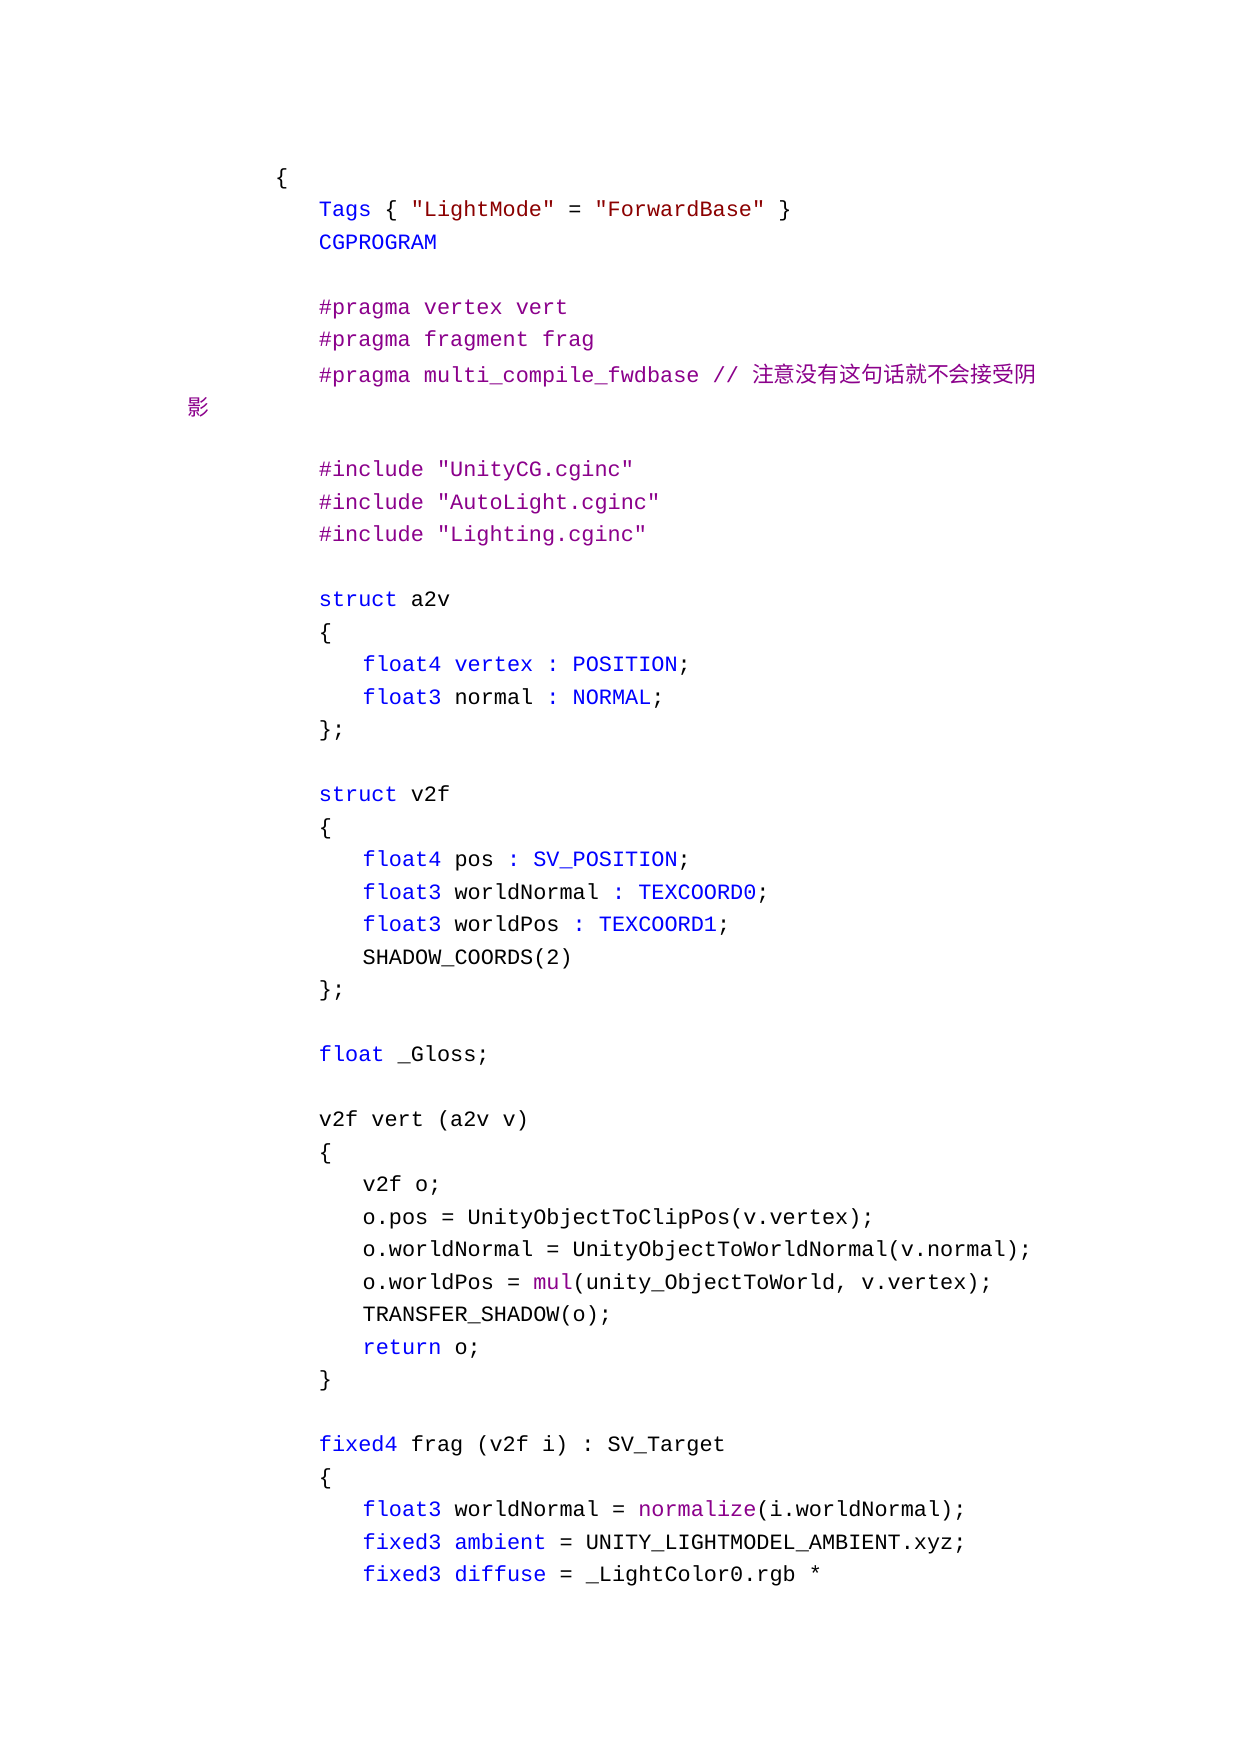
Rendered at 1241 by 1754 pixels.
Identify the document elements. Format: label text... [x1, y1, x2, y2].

text { [187, 812, 1053, 844]
text float3 worldPos : TEXCOORD1; [187, 909, 1053, 942]
text }; [187, 714, 1053, 747]
text }; [187, 974, 1053, 1007]
text SHADOW_COORDS(2) [187, 942, 1053, 974]
text #include "UnityCG.cginc" [187, 454, 1053, 487]
text TRANSFER_SHADOW(o); [187, 1299, 1053, 1332]
text float3 worldNormal = normalize(i.worldNormal); [187, 1494, 1053, 1527]
text float4 vertex : POSITION; [187, 649, 1053, 682]
text #pragma fragment frag [187, 324, 1053, 357]
text { [187, 1137, 1053, 1169]
text { [187, 1462, 1053, 1494]
text float3 normal : NORMAL; [187, 682, 1053, 714]
text #pragma multi_compile_fwdbase // 注意没有这句话就不会接受阴影 [187, 357, 1053, 422]
text struct v2f [187, 779, 1053, 812]
text { [187, 617, 1053, 649]
text #include "AutoLight.cginc" [187, 487, 1053, 519]
text Tags { "LightMode" = "ForwardBase" } [187, 194, 1053, 227]
text float4 pos : SV_POSITION; [187, 844, 1053, 877]
text #pragma vertex vert [187, 292, 1053, 324]
text v2f o; [187, 1169, 1053, 1202]
text o.worldPos = mul(unity_ObjectToWorld, v.vertex); [187, 1267, 1053, 1299]
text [187, 1559, 1053, 1592]
text fixed4 frag (v2f i) : SV_Target [187, 1429, 1053, 1462]
text struct a2v [187, 584, 1053, 617]
text fixed3 ambient = UNITY_LIGHTMODEL_AMBIENT.xyz; [187, 1527, 1053, 1559]
text { [187, 162, 1053, 194]
text float _Gloss; [187, 1039, 1053, 1072]
text o.worldNormal = UnityObjectToWorldNormal(v.normal); [187, 1234, 1053, 1267]
text v2f vert (a2v v) [187, 1104, 1053, 1137]
text o.pos = UnityObjectToClipPos(v.vertex); [187, 1202, 1053, 1234]
text } [187, 1364, 1053, 1397]
text return o; [187, 1332, 1053, 1364]
text float3 worldNormal : TEXCOORD0; [187, 877, 1053, 909]
text #include "Lighting.cginc" [187, 519, 1053, 552]
text CGPROGRAM [187, 227, 1053, 259]
